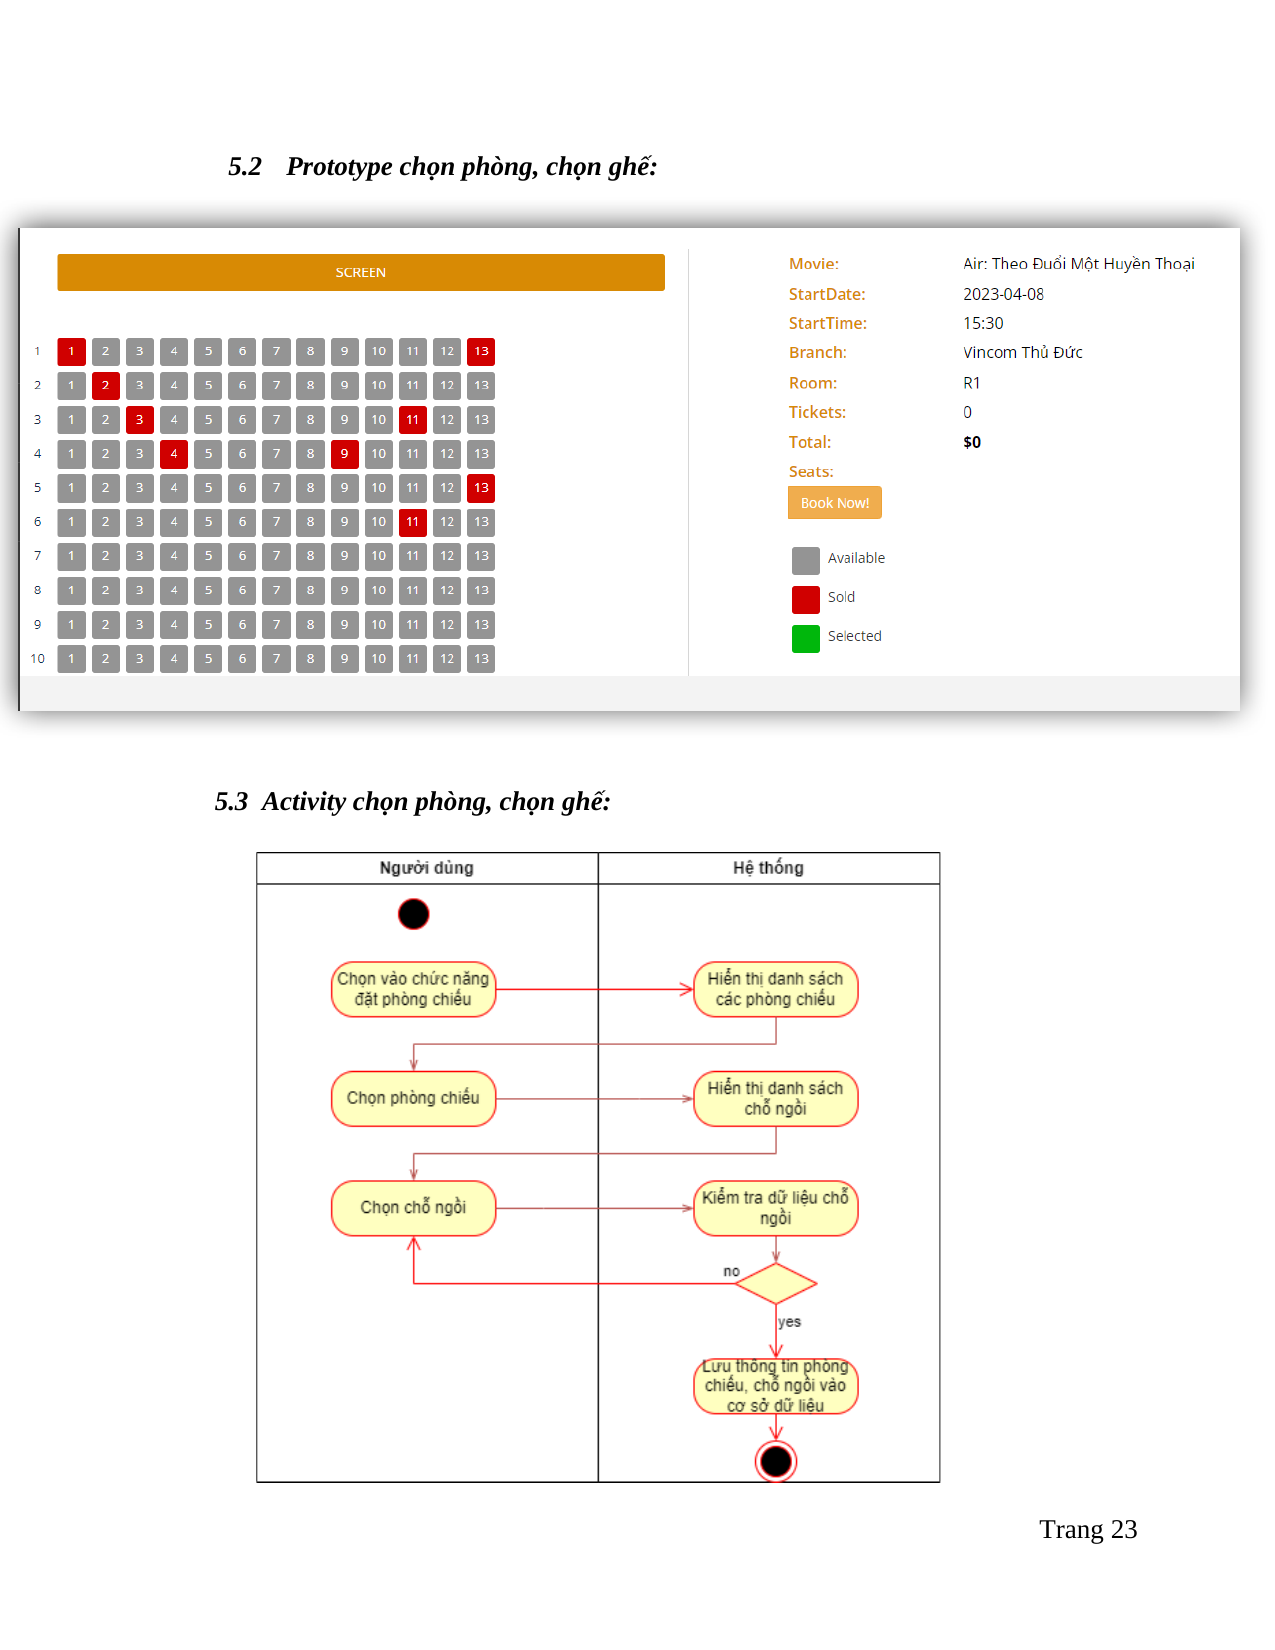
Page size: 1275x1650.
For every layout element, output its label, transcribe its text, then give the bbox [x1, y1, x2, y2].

picture [256, 852, 941, 1483]
picture [18, 228, 1240, 711]
subtitle Prototype chọn phòng, chọn ghế: [228, 150, 1137, 181]
subtitle 5.3 Activity chọn phòng, chọn ghế: [214, 732, 1137, 817]
